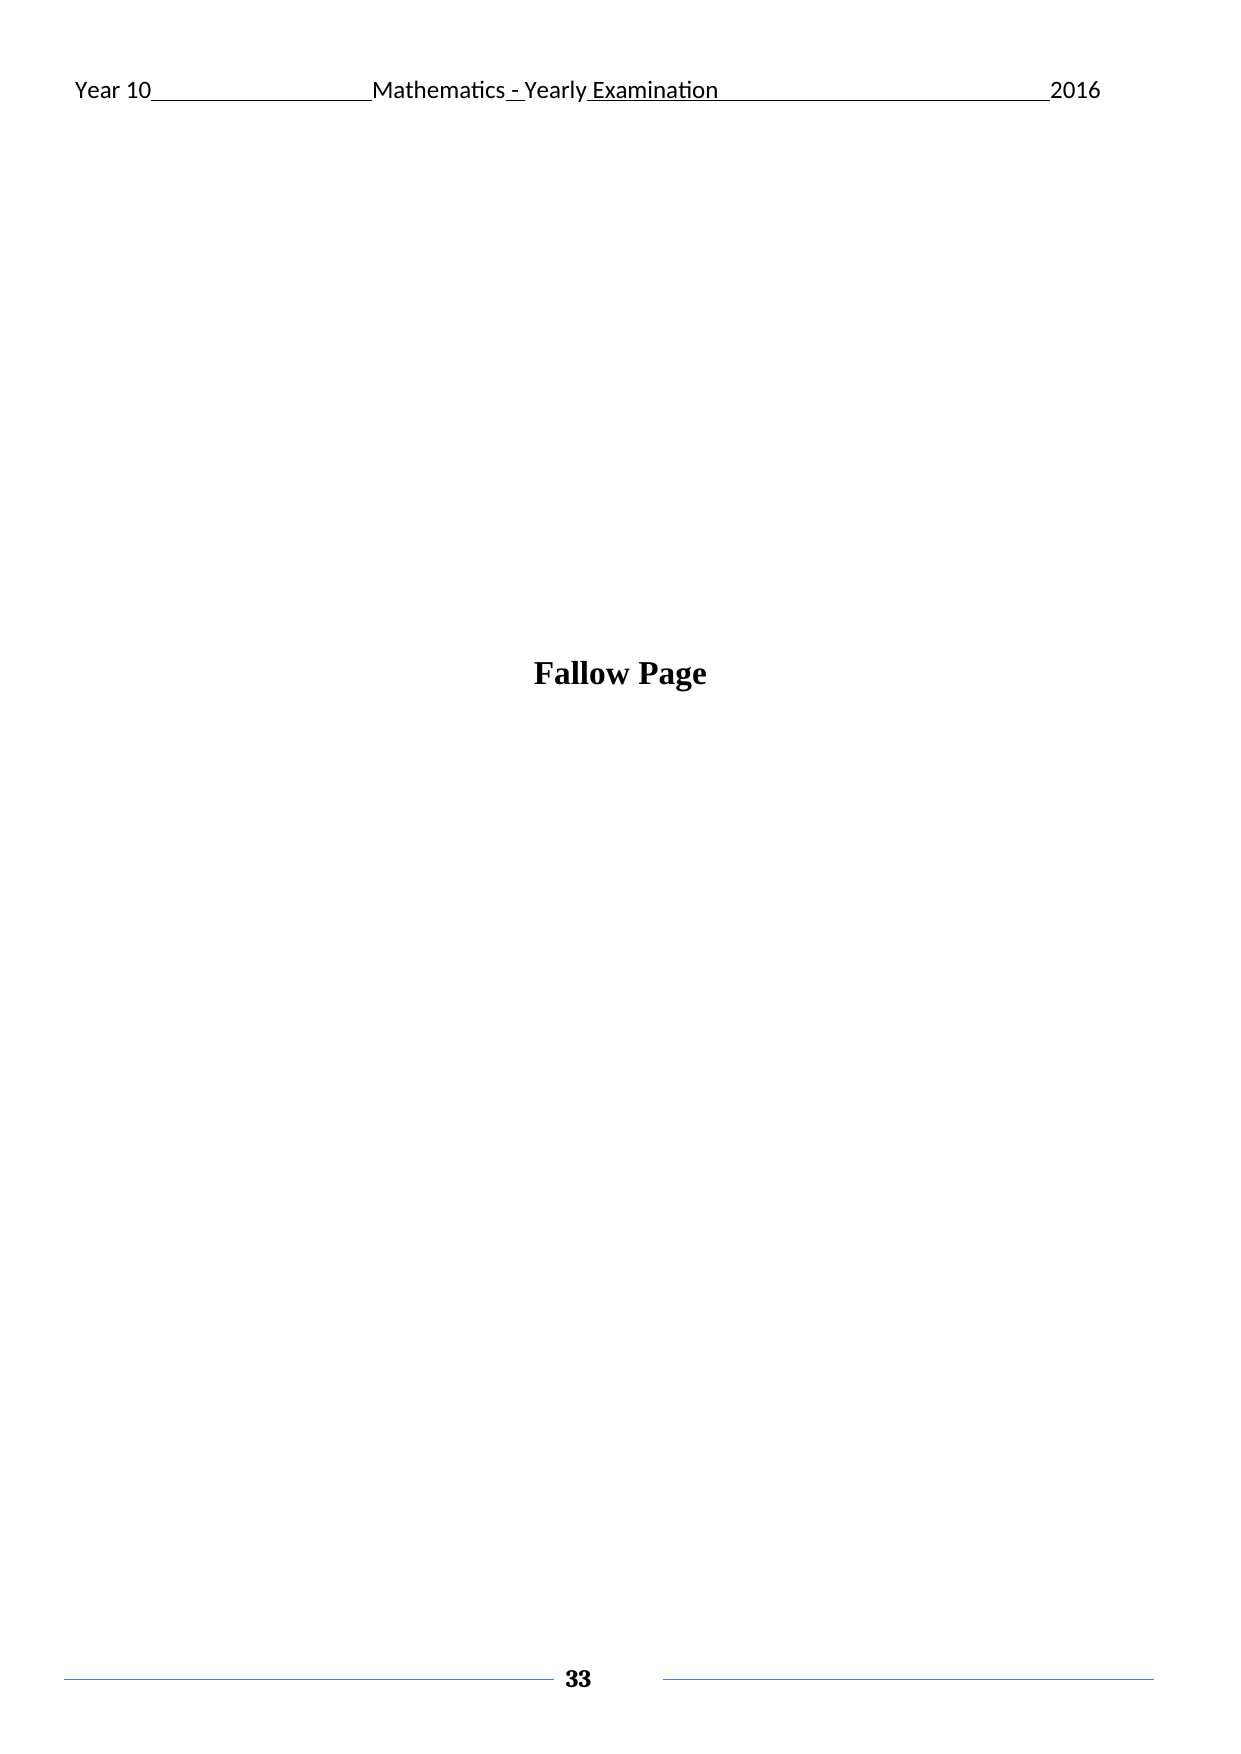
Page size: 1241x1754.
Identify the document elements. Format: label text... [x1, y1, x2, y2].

text Fallow Page [75, 654, 1165, 692]
